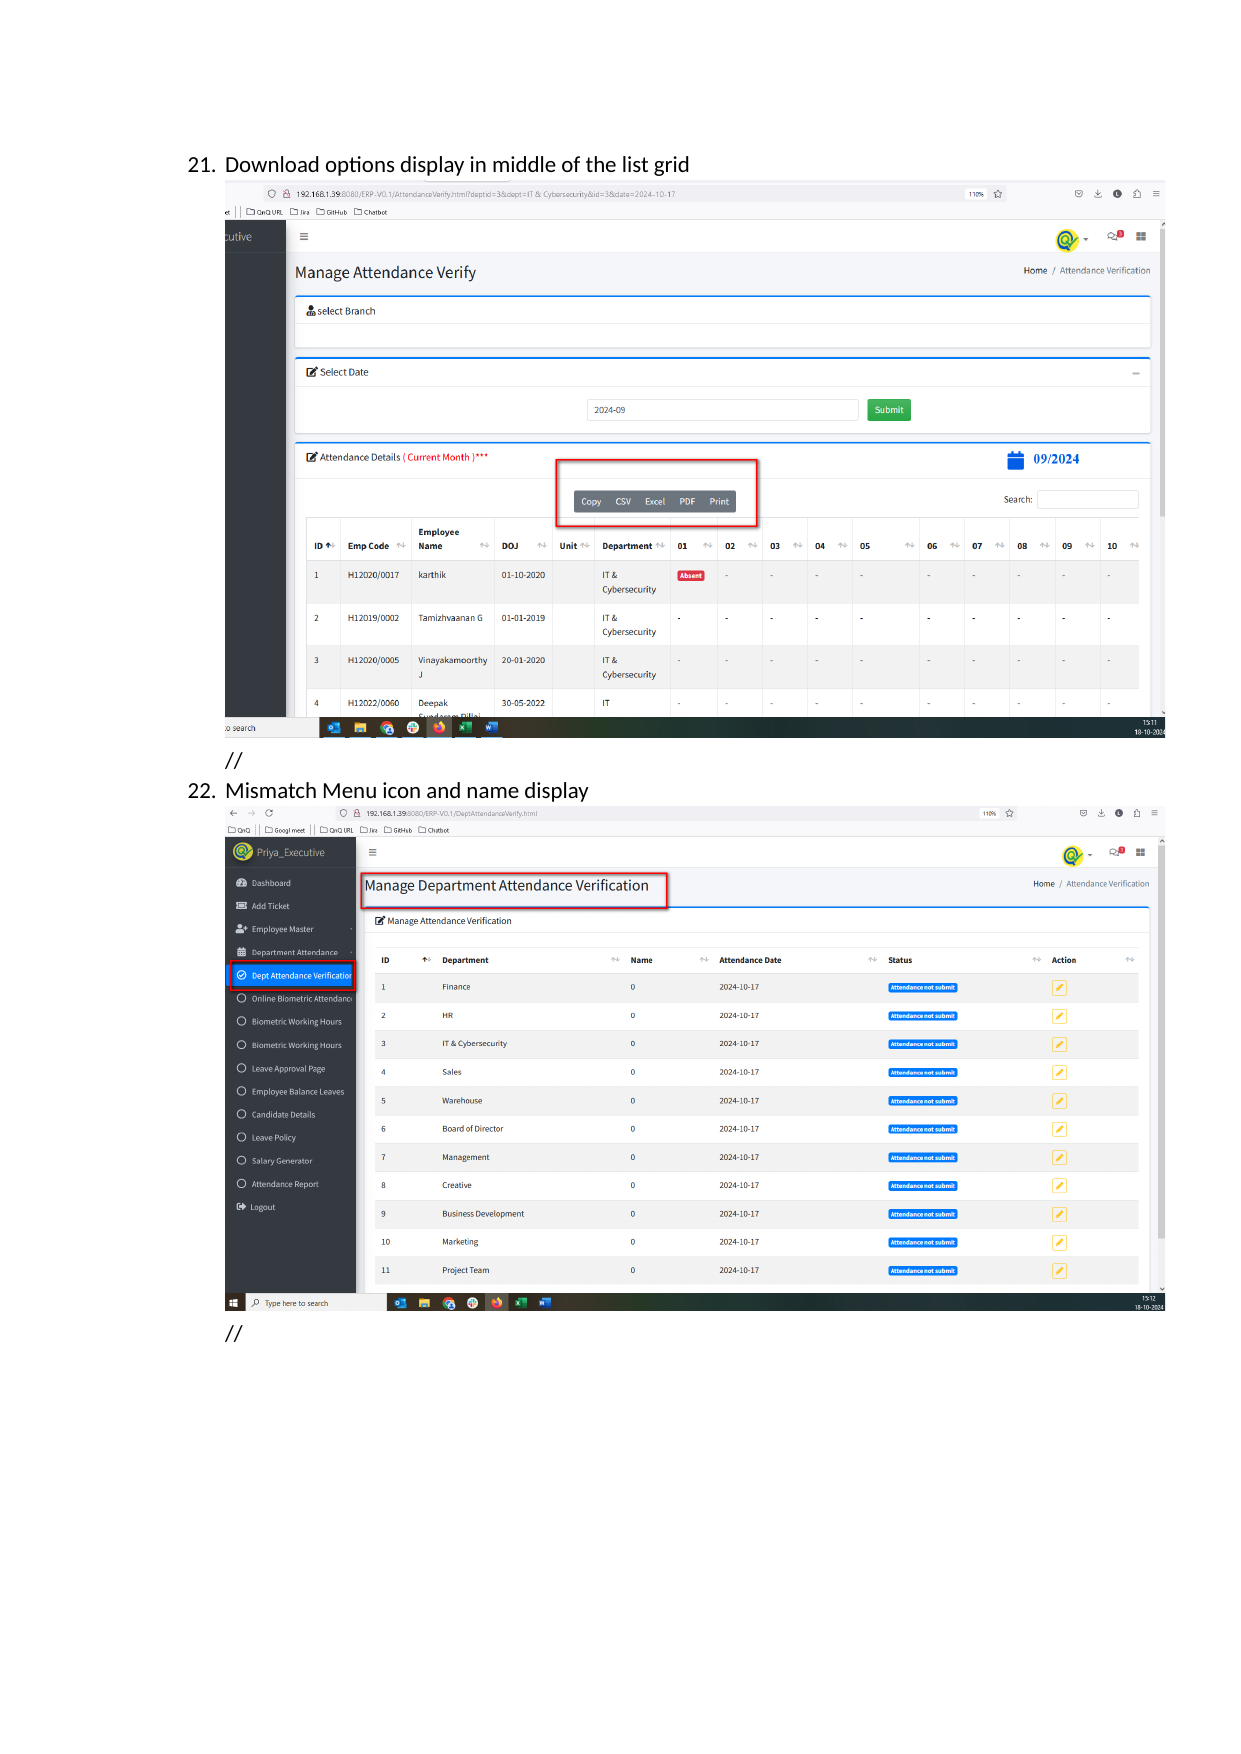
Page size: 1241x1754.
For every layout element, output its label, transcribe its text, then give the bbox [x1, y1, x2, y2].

picture [225, 180, 1166, 738]
picture [225, 806, 1166, 1311]
